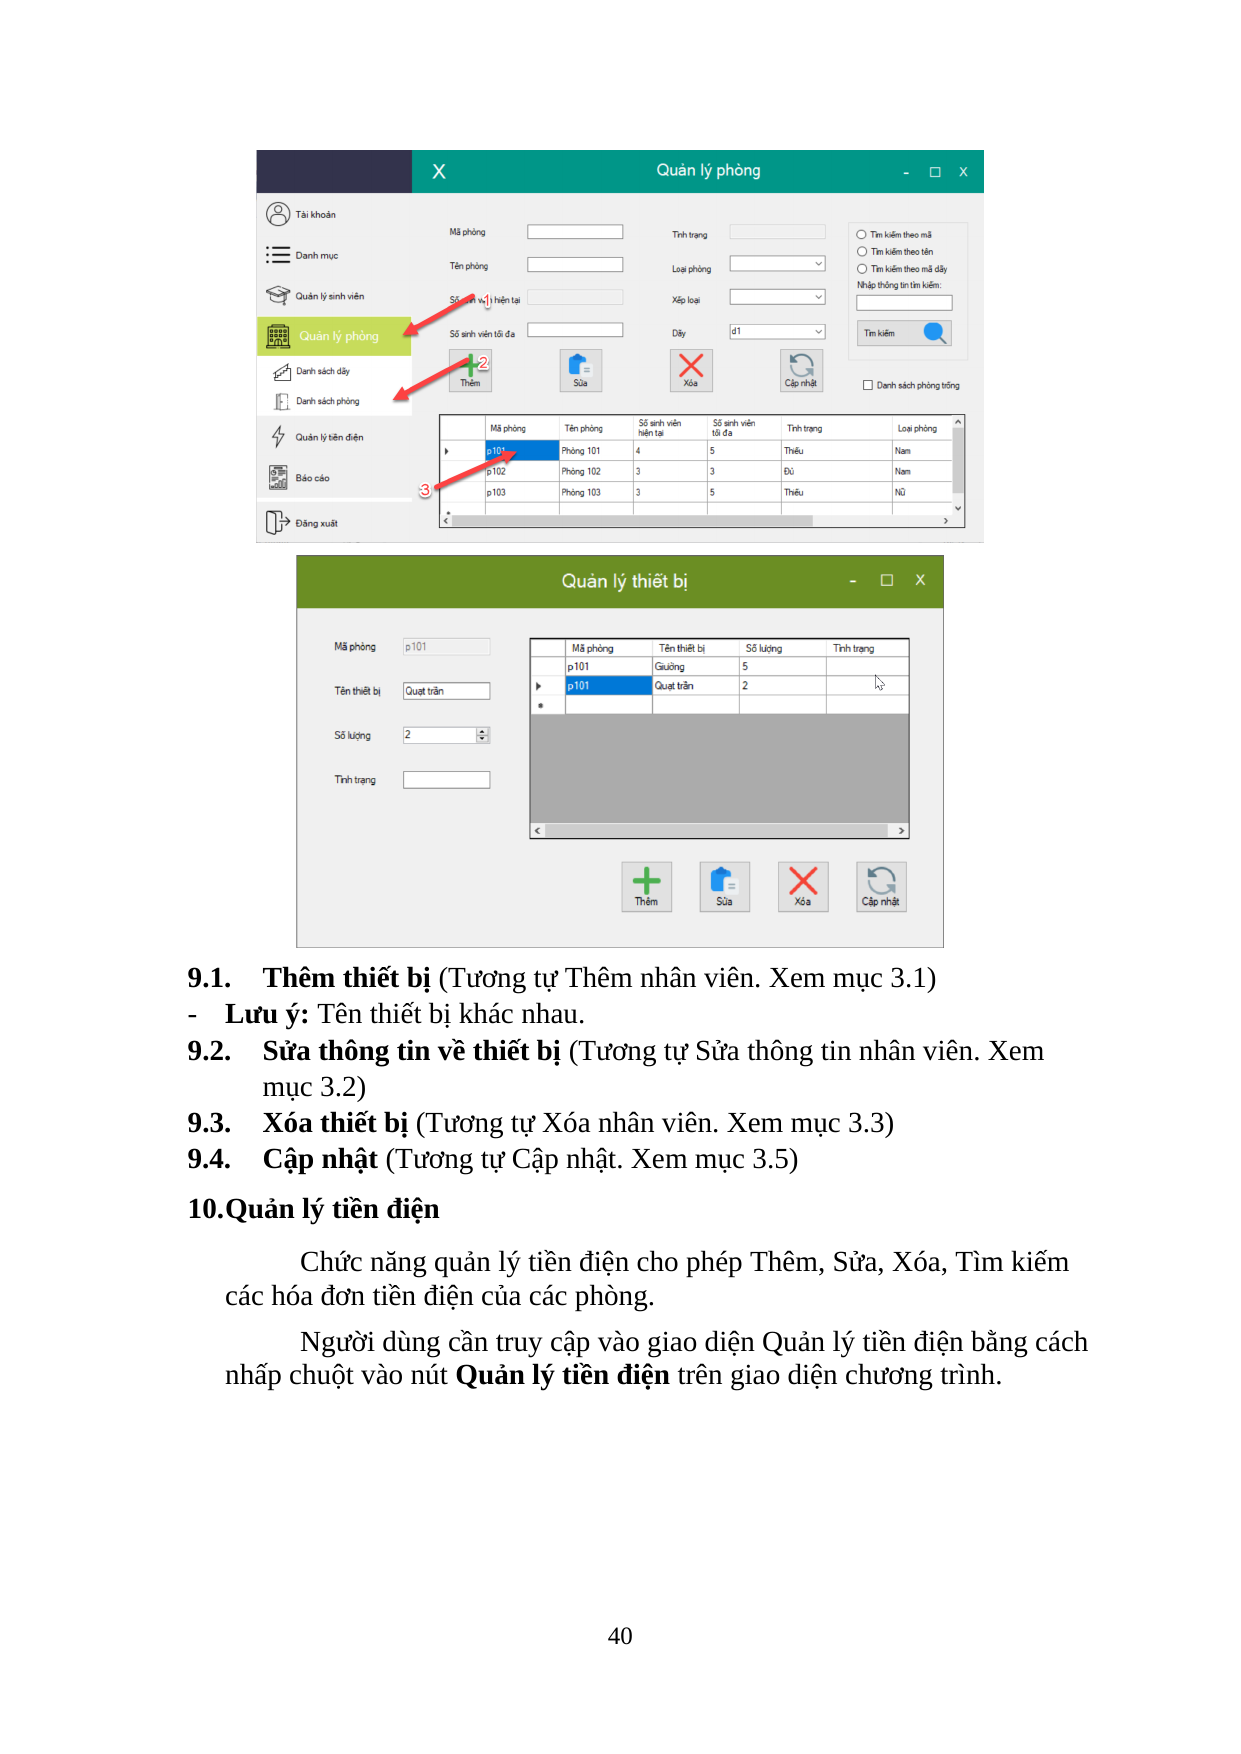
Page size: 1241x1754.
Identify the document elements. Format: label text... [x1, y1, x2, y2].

picture [296, 555, 944, 948]
list Sửa thông tin về thiết bị (Tương tự Sửa thông tin nhân viên. Xem mục 3.2) [187, 1033, 1090, 1102]
picture [256, 150, 984, 543]
text Chức năng quản lý tiền điện cho phép Thêm, Sửa, Xóa, Tìm kiếm các hóa đơn tiền điện của các phòng. [225, 1244, 1090, 1311]
list Thêm thiết bị (Tương tự Thêm nhân viên. Xem mục 3.1) [187, 960, 1090, 994]
list Xóa thiết bị (Tương tự Xóa nhân viên. Xem mục 3.3) [187, 1105, 1090, 1138]
list Cập nhật (Tương tự Cập nhật. Xem mục 3.5) [187, 1141, 1090, 1175]
list Quản lý tiền điện [187, 1191, 1090, 1225]
list Lưu ý: Tên thiết bị khác nhau. [187, 997, 1090, 1030]
text Người dùng cần truy cập vào giao diện Quản lý tiền điện bằng cách nhấp chuột vào nút Quản lý tiền điện trên giao diện chương trình. [225, 1324, 1090, 1391]
